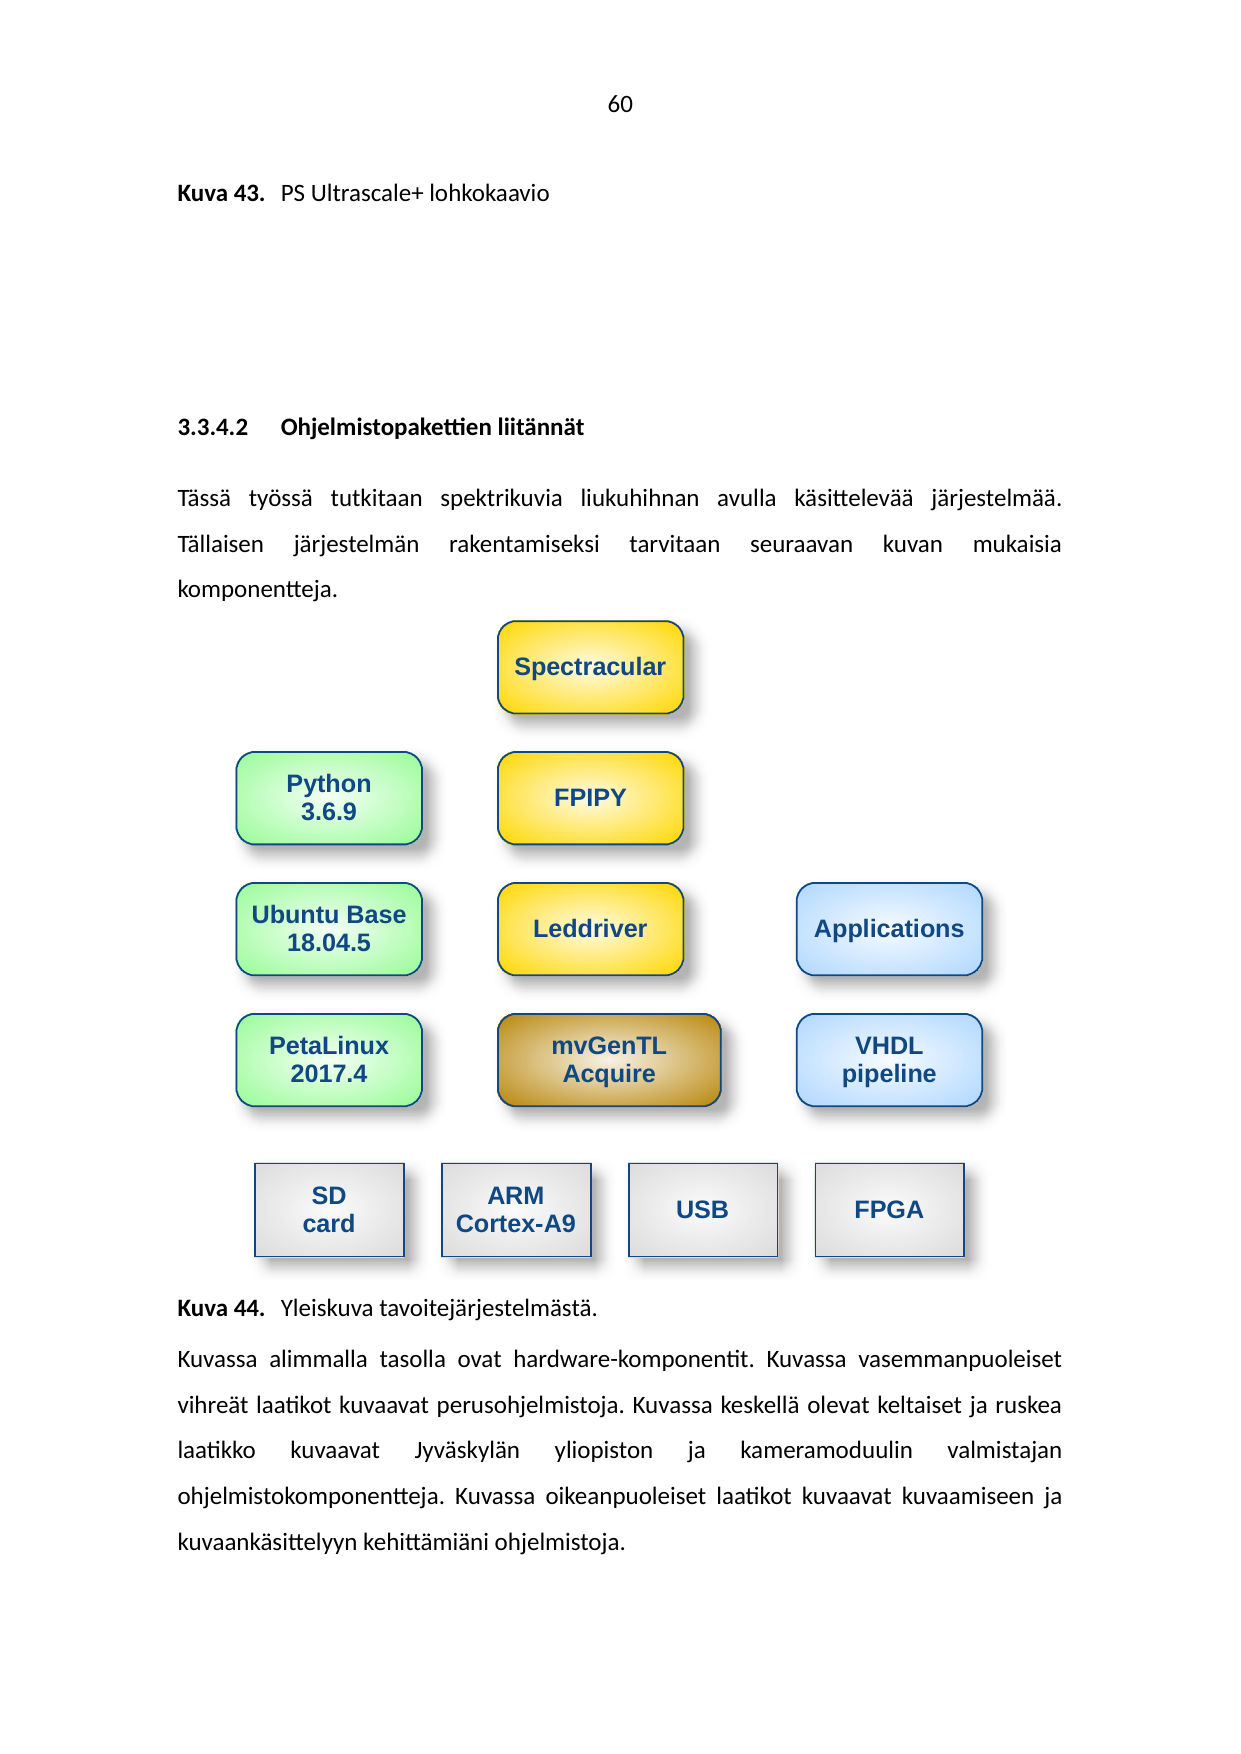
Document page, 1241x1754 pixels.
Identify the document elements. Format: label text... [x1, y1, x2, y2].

text Kuvassa alimmalla tasolla ovat hardware-komponentit. Kuvassa vasemmanpuoleiset vihreät laatikot kuvaavat perusohjelmistoja. Kuvassa keskellä olevat keltaiset ja ruskea laatikko kuvaavat Jyväskylän yliopiston ja kameramoduulin valmistajan ohjelmistokomponentteja. Kuvassa oikeanpuoleiset laatikot kuvaavat kuvaamiseen ja kuvaankäsittelyyn kehittämiäni ohjelmistoja. [177, 1343, 1063, 1557]
text Tässä työssä tutkitaan spektrikuvia liukuhihnan avulla käsittelevää järjestelmää. Tällaisen järjestelmän rakentamiseksi tarvitaan seuraavan kuvan mukaisia komponentteja. [177, 482, 1063, 604]
text Kuva 44. Yleiskuva tavoitejärjestelmästä. [177, 1292, 1063, 1322]
text Kuva 43. PS Ultrascale+ lohkokaavio [177, 177, 1063, 208]
subtitle Ohjelmistopakettien liitännät [177, 411, 1063, 442]
